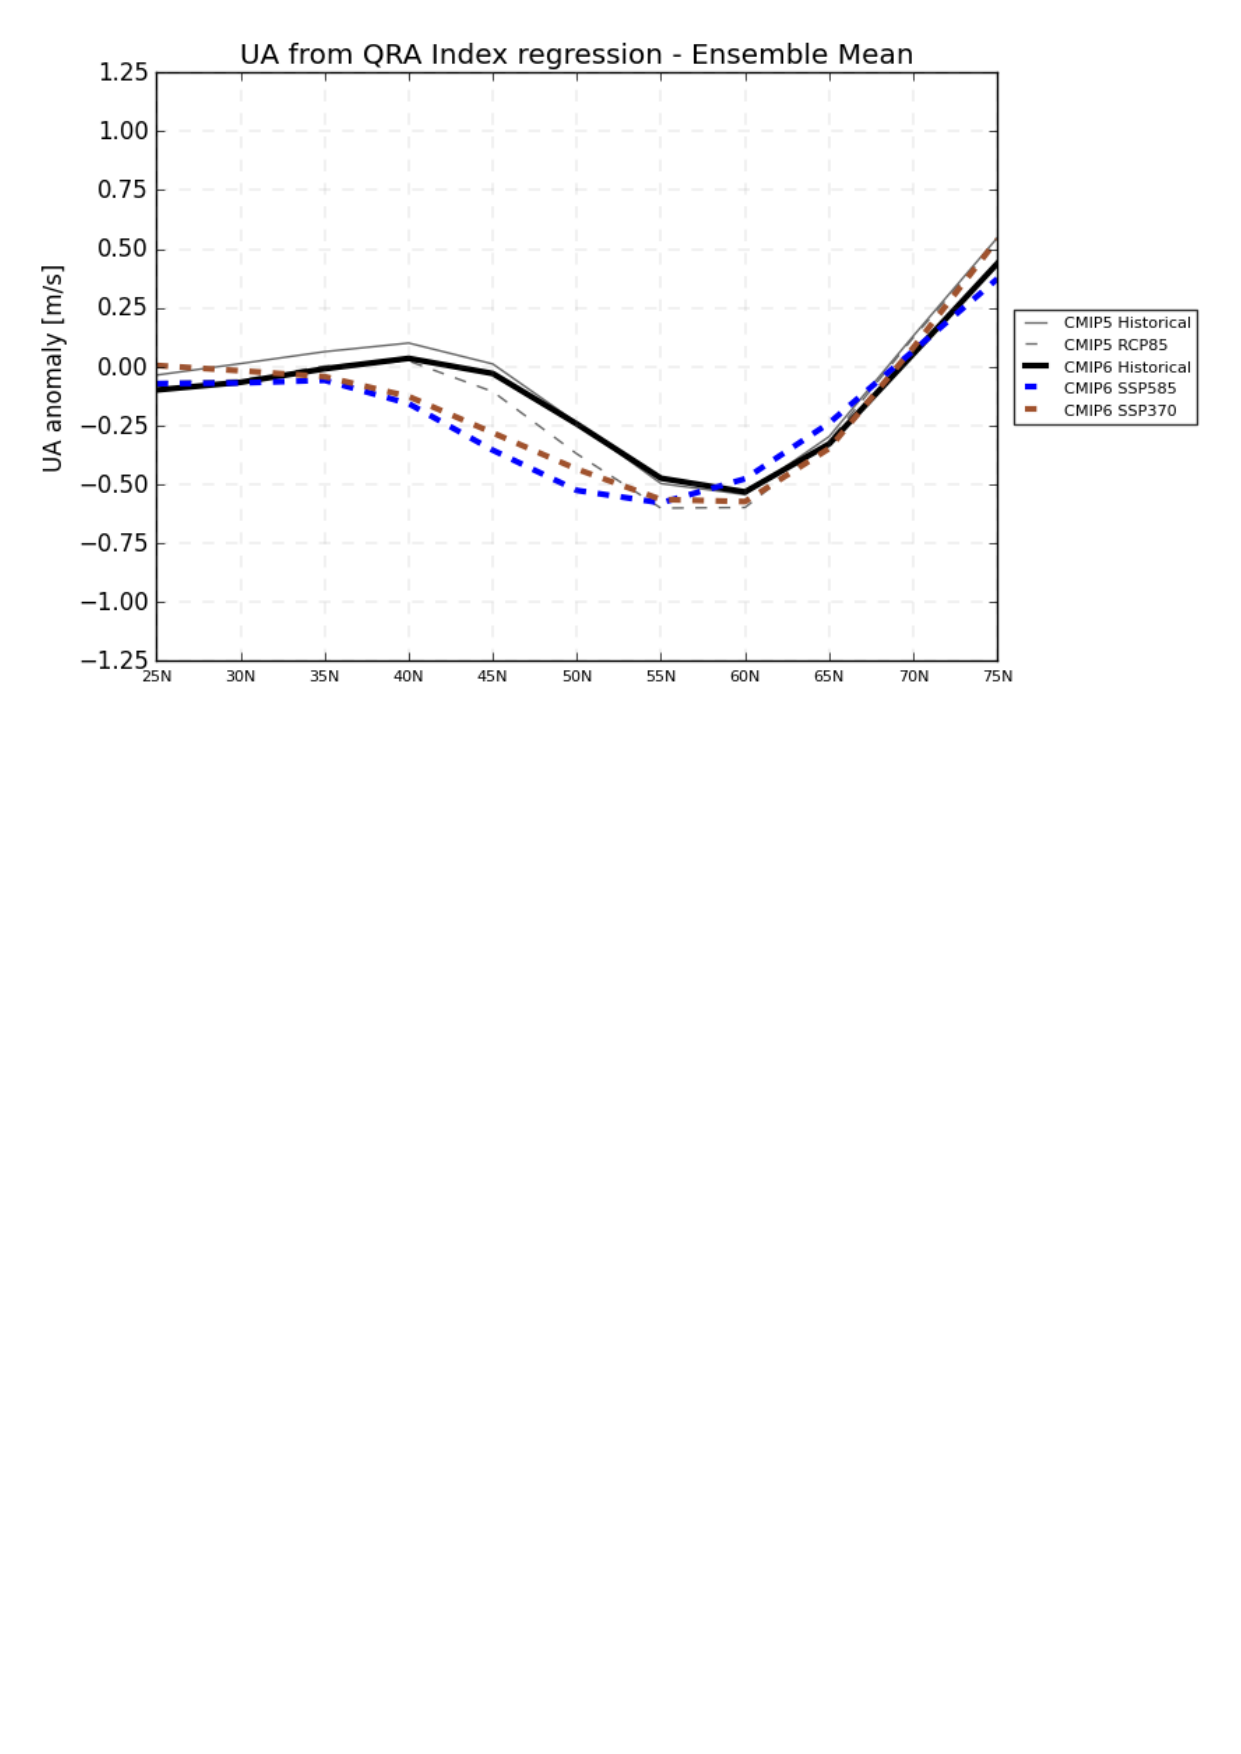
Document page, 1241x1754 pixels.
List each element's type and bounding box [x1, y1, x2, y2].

picture [29, 29, 1211, 697]
